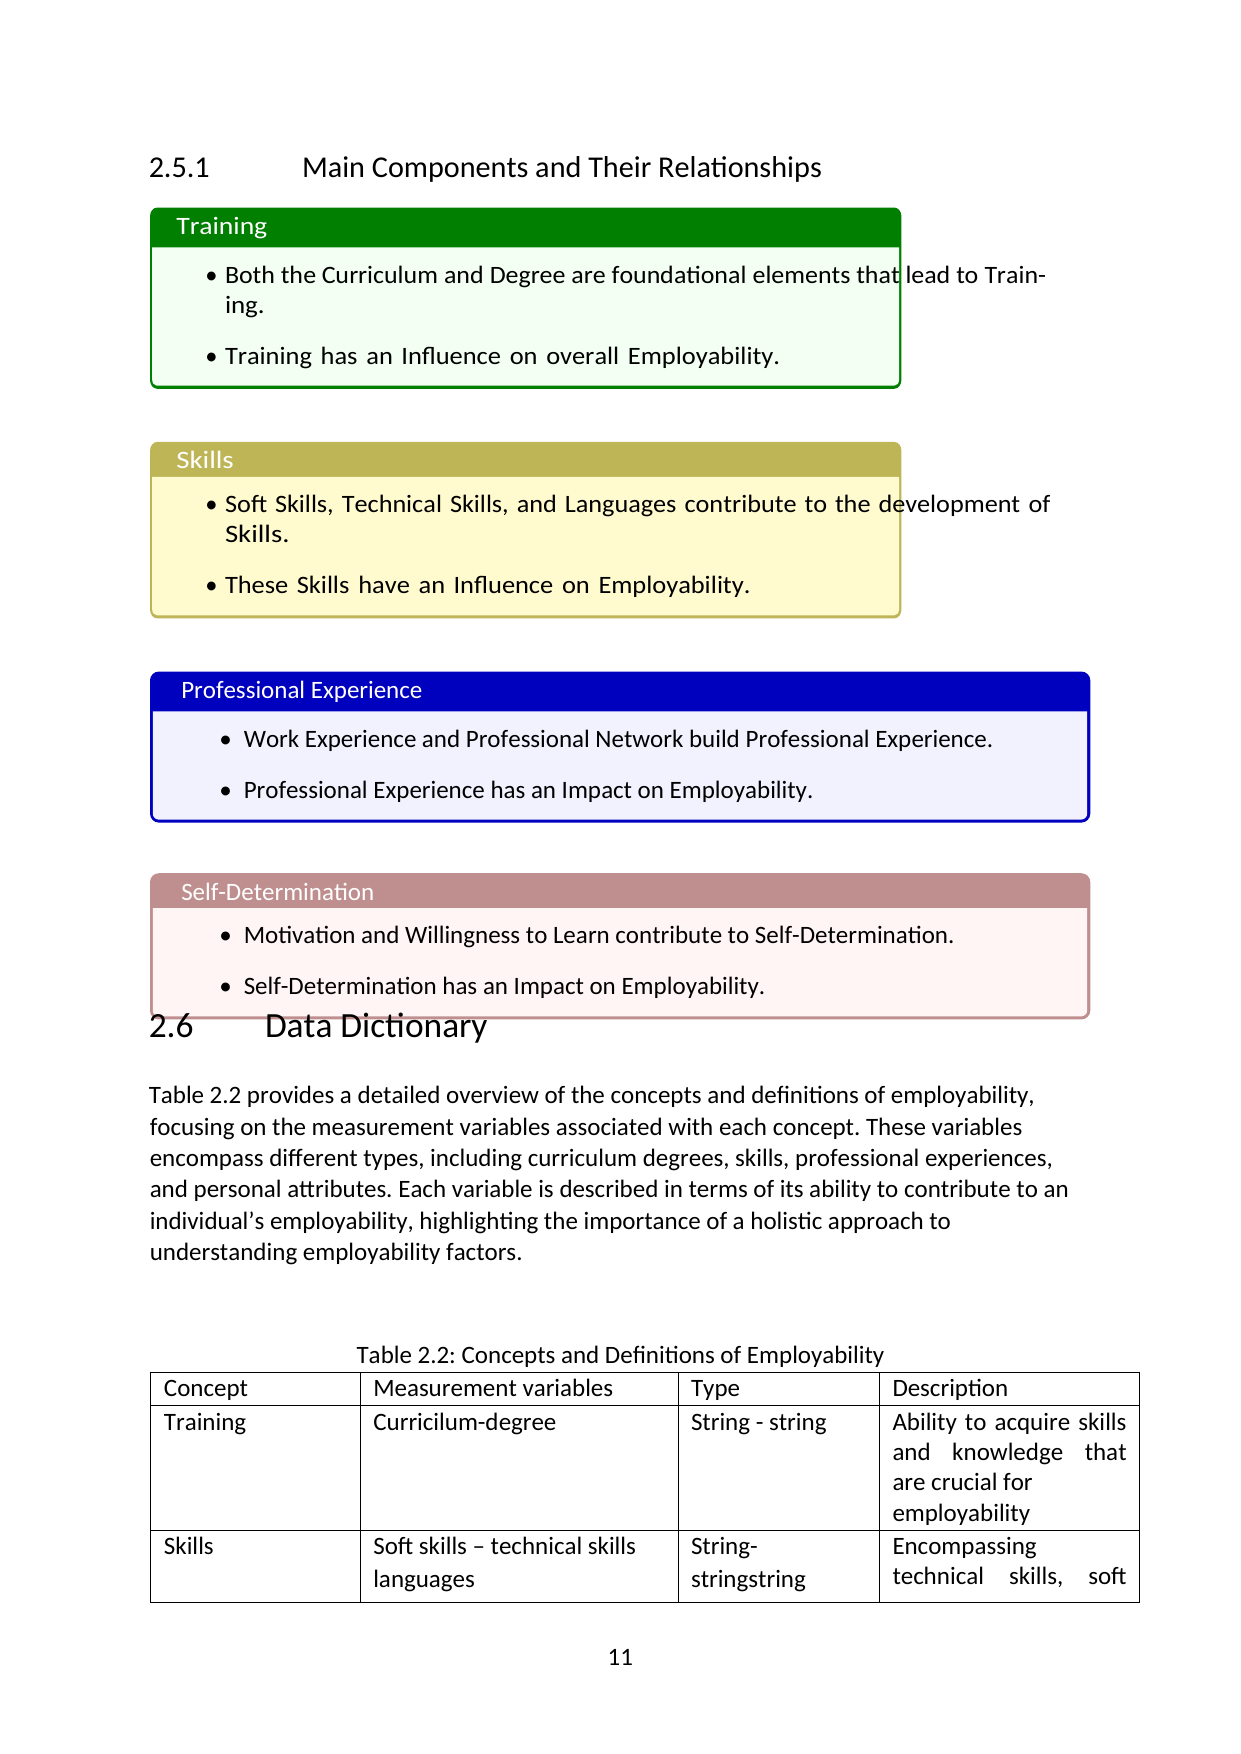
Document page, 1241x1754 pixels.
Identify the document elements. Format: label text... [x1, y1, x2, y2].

text Table 2.2: Concepts and Definitions of Employability [356, 1339, 1088, 1369]
table_cell Skills [151, 1531, 360, 1602]
list Self-Determination has an Impact on Employability. [219, 970, 1088, 1001]
text Table 2.2 provides a detailed overview of the concepts and definitions of employability, focusing on the measurement variables associated with each concept. These variables encompass different types, including curriculum degrees, skills, professional experiences, and personal attributes. Each variable is described in terms of its ability to contribute to an individual’s employability, highlighting the importance of a holistic approach to understanding employability factors. [148, 1079, 1088, 1267]
list Work Experience and Professional Network build Professional Experience. [219, 723, 1088, 753]
table_header Type [679, 1373, 879, 1405]
table_cell String - string [679, 1406, 879, 1529]
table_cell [880, 1531, 1139, 1602]
table_cell Curricilum-degree [361, 1406, 678, 1529]
subtitle 2.5.1 Main Components and Their Relationships [148, 148, 1119, 184]
table_cell Training [151, 1406, 360, 1529]
subtitle 2.6 Data Dictionary [148, 1003, 1119, 1046]
table_cell Ability to acquire skills and knowledge that are crucial for employability [880, 1406, 1139, 1529]
text Self-Determination [181, 876, 1119, 906]
text Professional Experience [181, 674, 1119, 705]
table_cell String-stringstring [679, 1531, 879, 1602]
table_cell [361, 1531, 678, 1602]
list Professional Experience has an Impact on Employability. [219, 774, 1088, 804]
table_header Measurement variables [361, 1373, 678, 1405]
table_header Concept [151, 1373, 360, 1405]
table_header Description [880, 1373, 1139, 1405]
list Motivation and Willingness to Learn contribute to Self-Determination. [219, 919, 1088, 950]
